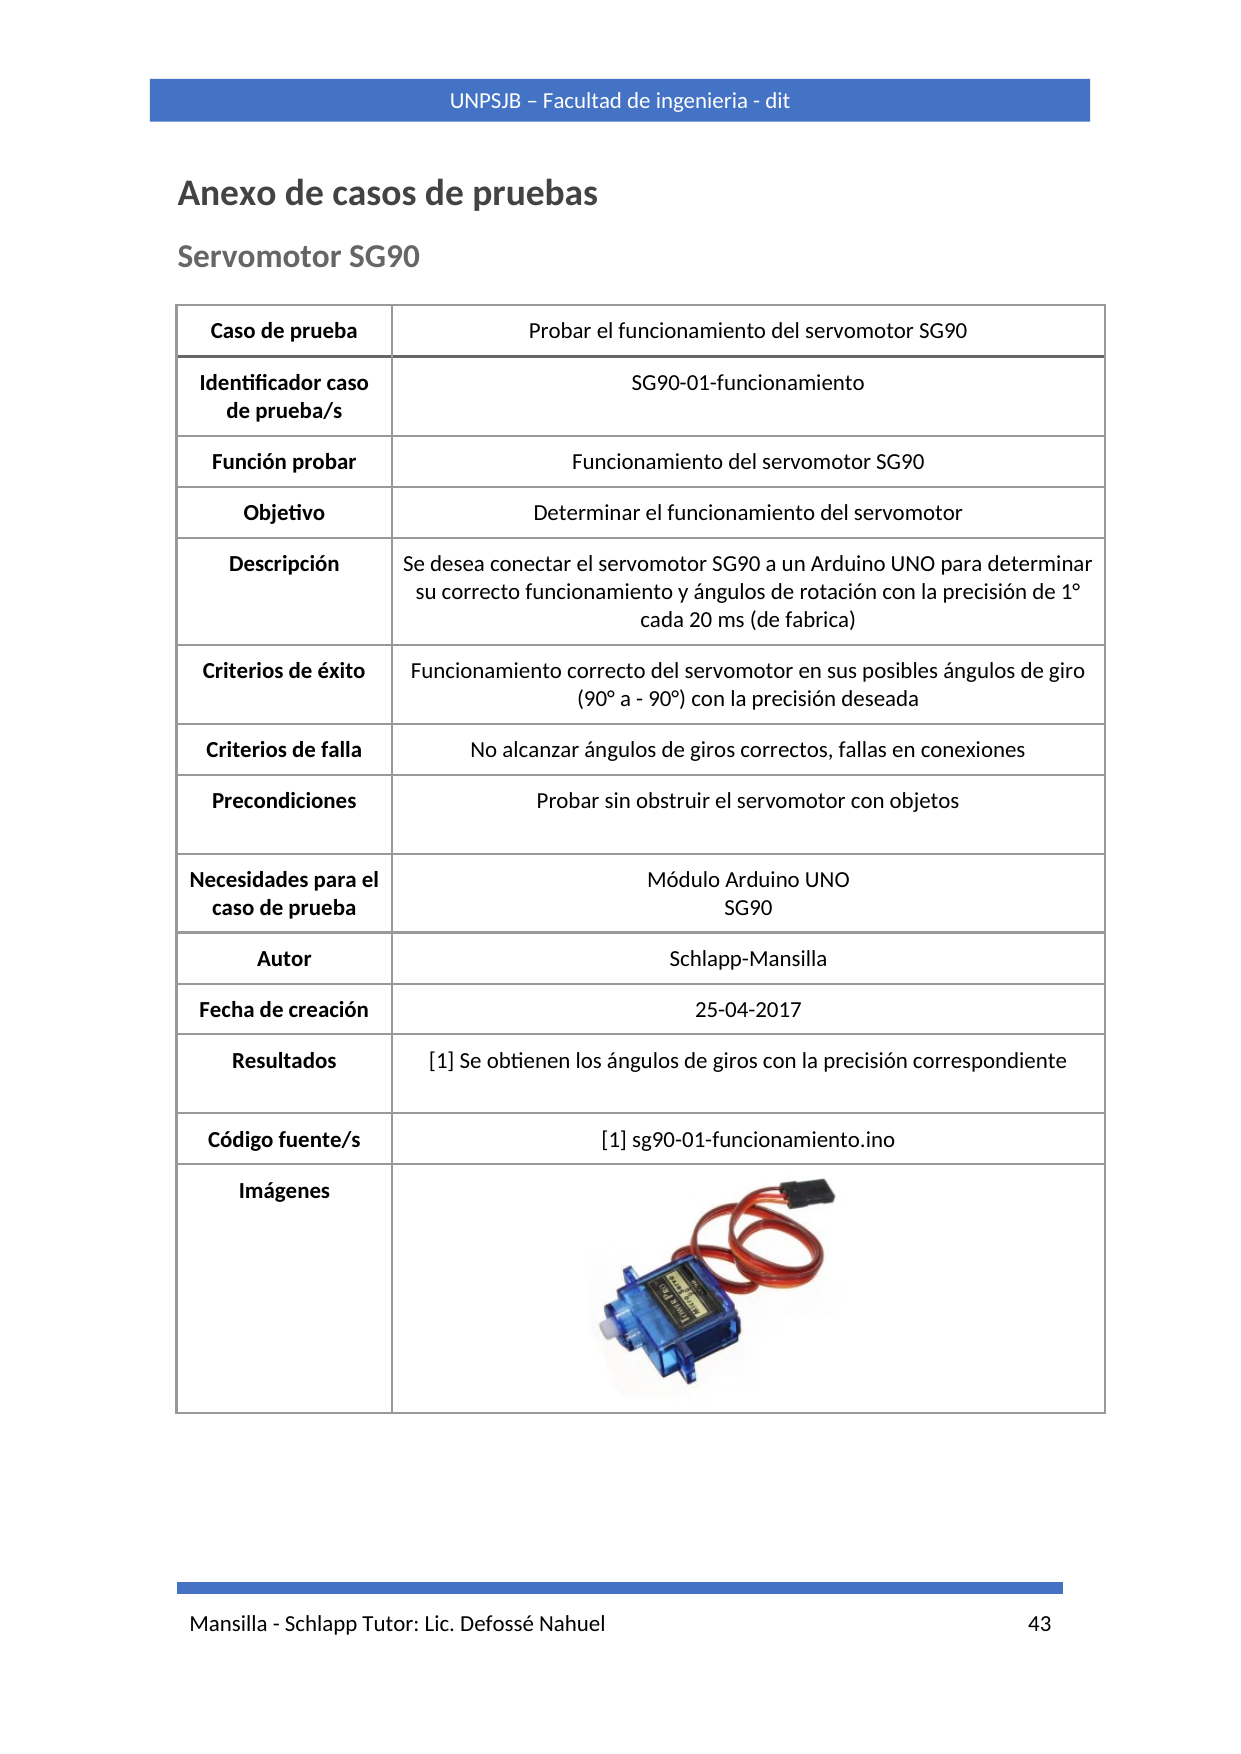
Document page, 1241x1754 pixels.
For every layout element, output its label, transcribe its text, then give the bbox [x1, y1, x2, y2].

table_cell Probar sin obstruir el servomotor con objetos [393, 776, 1104, 852]
table_cell SG90-01-funcionamiento [393, 358, 1104, 435]
table_cell Se desea conectar el servomotor SG90 a un Arduino UNO para determinar su correcto funcionamiento y ángulos de rotación con la precisión de 1° cada 20 ms (de fabrica) [393, 539, 1104, 644]
table_cell Funcionamiento correcto del servomotor en sus posibles ángulos de giro (90° a - 90°) con la precisión deseada [393, 646, 1104, 723]
table_cell Criterios de falla [178, 725, 391, 773]
table_cell Módulo Arduino UNO SG90 [393, 855, 1104, 931]
table_cell Precondiciones [178, 776, 391, 852]
table_cell Criterios de éxito [178, 646, 391, 723]
subtitle Anexo de casos de pruebas [177, 168, 1063, 214]
table_cell [1] Se obtienen los ángulos de giros con la precisión correspondiente [393, 1035, 1104, 1112]
table_cell 25-04-2017 [393, 985, 1104, 1033]
table_cell Autor [178, 934, 391, 982]
table_cell Imágenes [178, 1165, 391, 1412]
table_cell No alcanzar ángulos de giros correctos, fallas en conexiones [393, 725, 1104, 773]
table_cell Schlapp-Mansilla [393, 934, 1104, 982]
table_cell Funcionamiento del servomotor SG90 [393, 437, 1104, 486]
picture [589, 1167, 847, 1402]
subtitle Servomotor SG90 [177, 235, 1063, 276]
table_cell [393, 1165, 1104, 1412]
table_header Caso de prueba [178, 306, 391, 355]
table_cell Código fuente/s [178, 1114, 391, 1163]
table_cell Identificador caso de prueba/s [178, 358, 391, 435]
table_cell Objetivo [178, 488, 391, 537]
table_cell Necesidades para el caso de prueba [178, 855, 391, 931]
table_header Probar el funcionamiento del servomotor SG90 [393, 306, 1104, 355]
table_cell Descripción [178, 539, 391, 644]
table_cell Determinar el funcionamiento del servomotor [393, 488, 1104, 537]
table_cell [1] sg90-01-funcionamiento.ino [393, 1114, 1104, 1163]
table_cell Función probar [178, 437, 391, 486]
table_cell Fecha de creación [178, 985, 391, 1033]
table_cell Resultados [178, 1035, 391, 1112]
